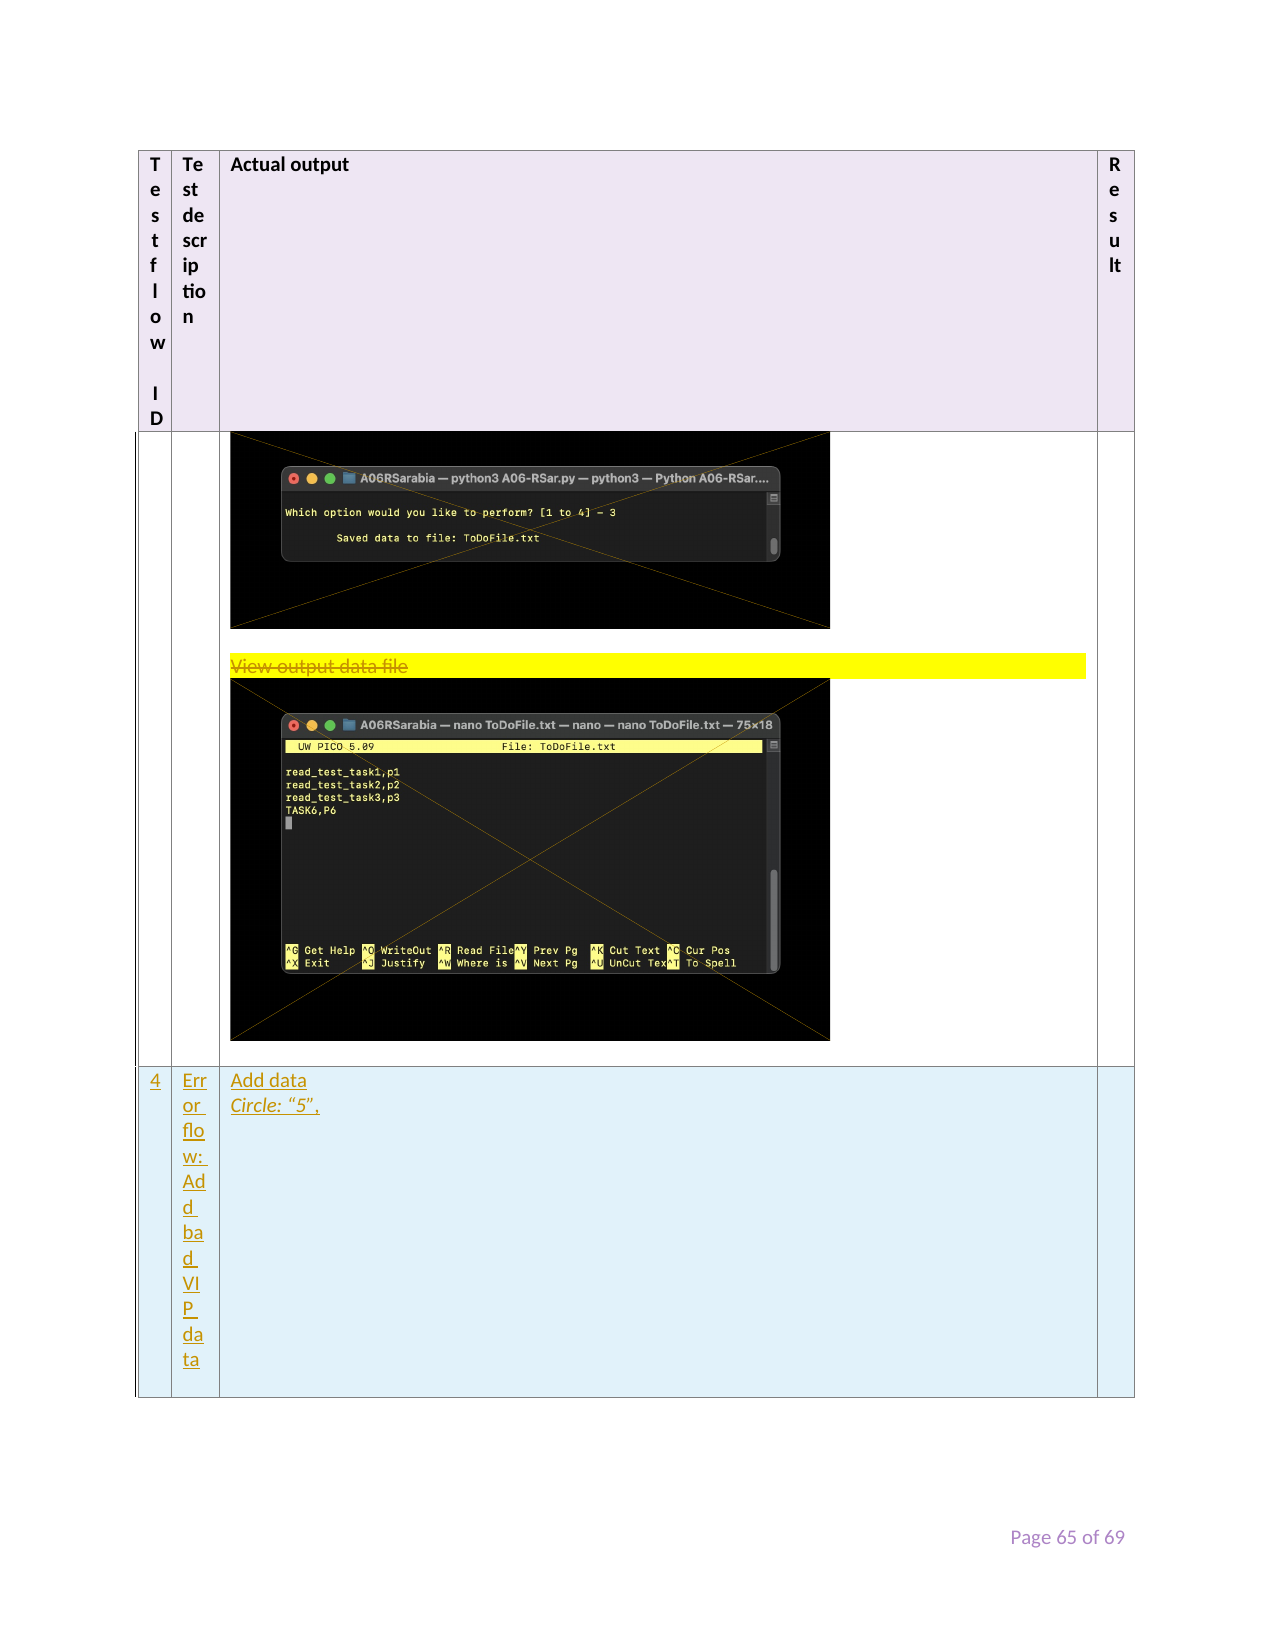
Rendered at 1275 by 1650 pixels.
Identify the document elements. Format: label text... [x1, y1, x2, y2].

picture [231, 531, 829, 629]
table_header Actual output [220, 151, 1097, 431]
picture [232, 431, 828, 529]
table_cell [172, 432, 219, 1066]
picture [534, 432, 831, 627]
table_cell 3 [139, 432, 171, 1066]
picture [230, 680, 529, 1039]
table_header Result [1098, 151, 1134, 431]
picture [230, 433, 527, 627]
table_cell Pass [1098, 432, 1134, 1066]
picture [231, 678, 829, 859]
picture [232, 861, 829, 1041]
table_cell [220, 432, 1097, 1066]
table_header Test flow ID [139, 151, 171, 431]
table_header Test description [172, 151, 219, 431]
picture [532, 680, 831, 1040]
